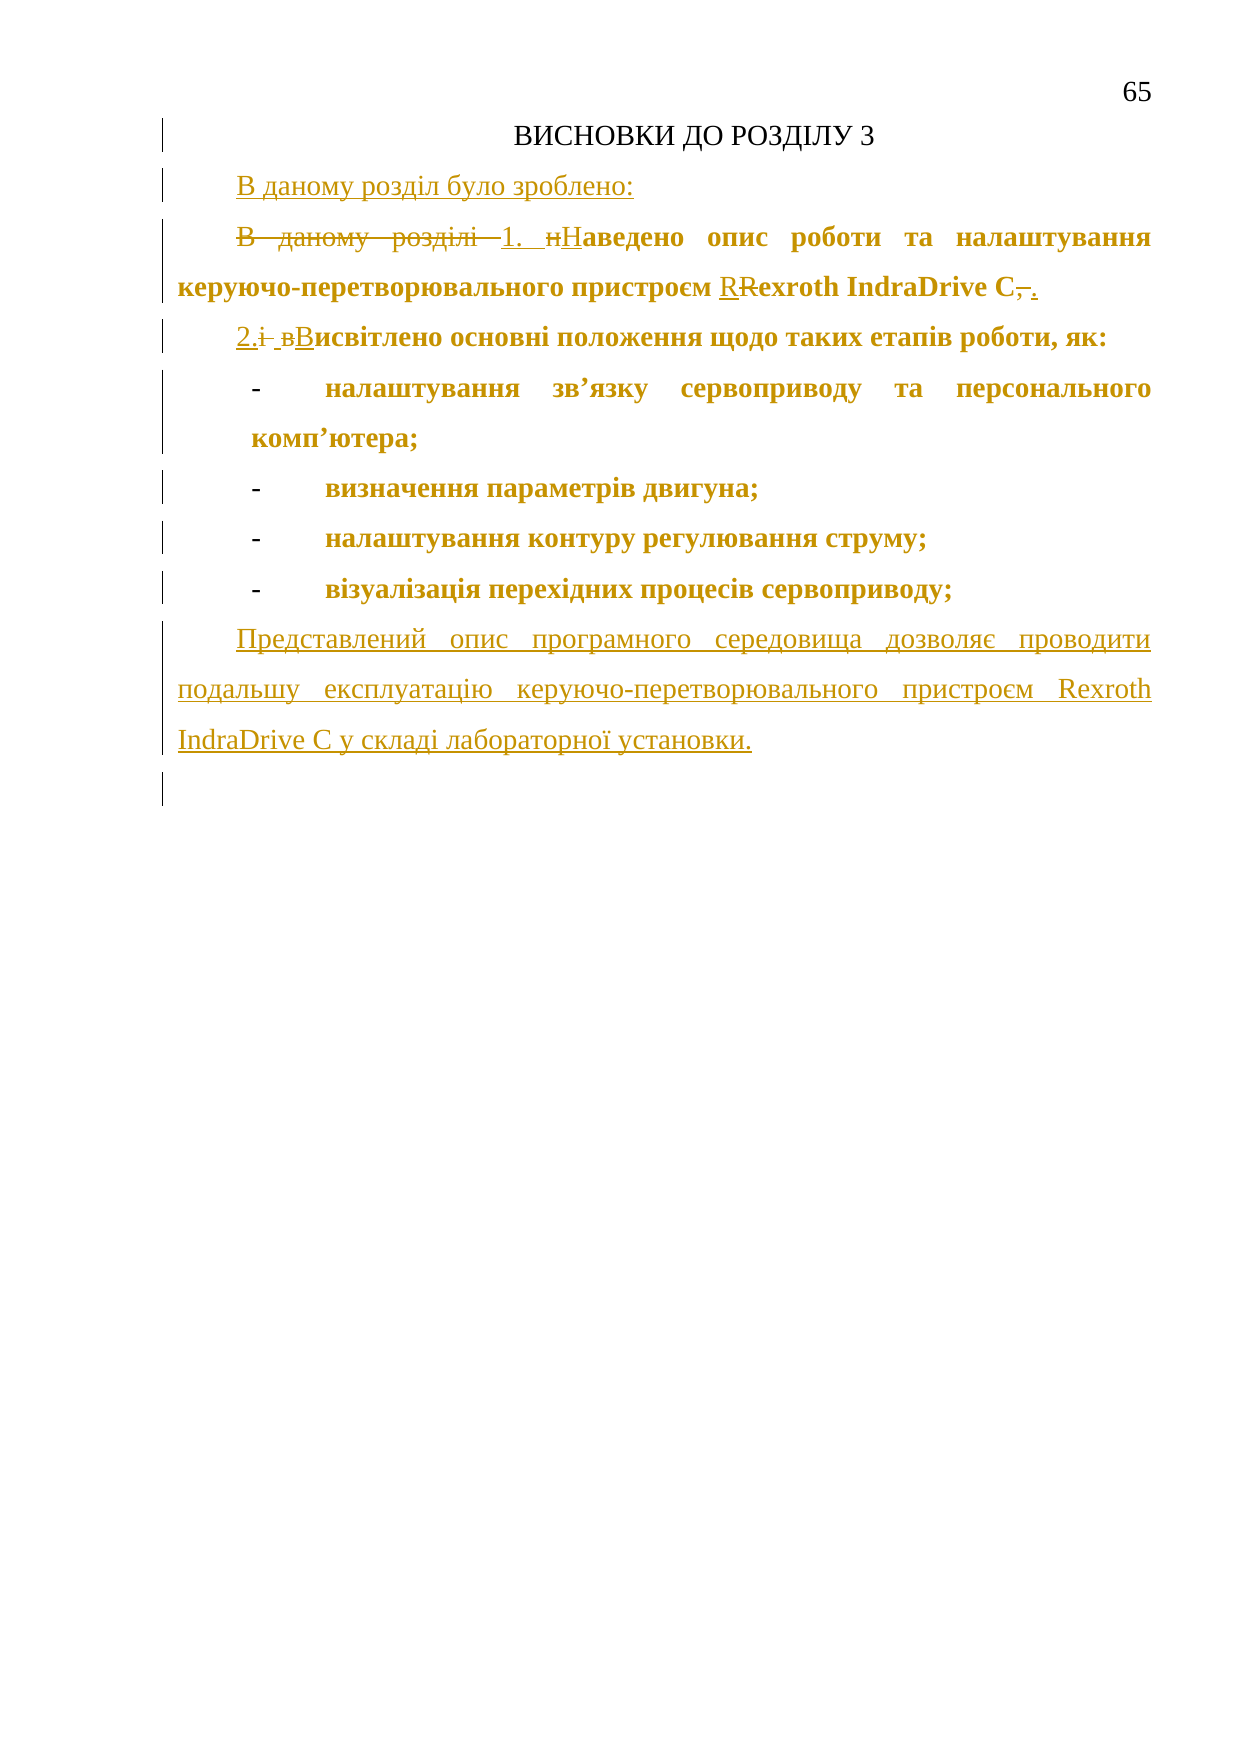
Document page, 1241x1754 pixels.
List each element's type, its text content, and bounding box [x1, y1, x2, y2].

list визначення параметрів двигуна; [251, 470, 1152, 504]
list налаштування зв’язку сервоприводу та персонального комп’ютера; [251, 370, 1152, 453]
text аведено опис роботи та налаштування керуючо-перетворювального пристроєм exroth IndraDrive C [177, 219, 1152, 303]
text исвітлено основні положення щодо таких етапів роботи, як: [177, 319, 1152, 353]
text Висновки до розділу 3 [177, 118, 1152, 152]
list налаштування контуру регулювання струму; [251, 521, 1152, 554]
list візуалізація перехідних процесів сервоприводу; [251, 571, 1152, 604]
